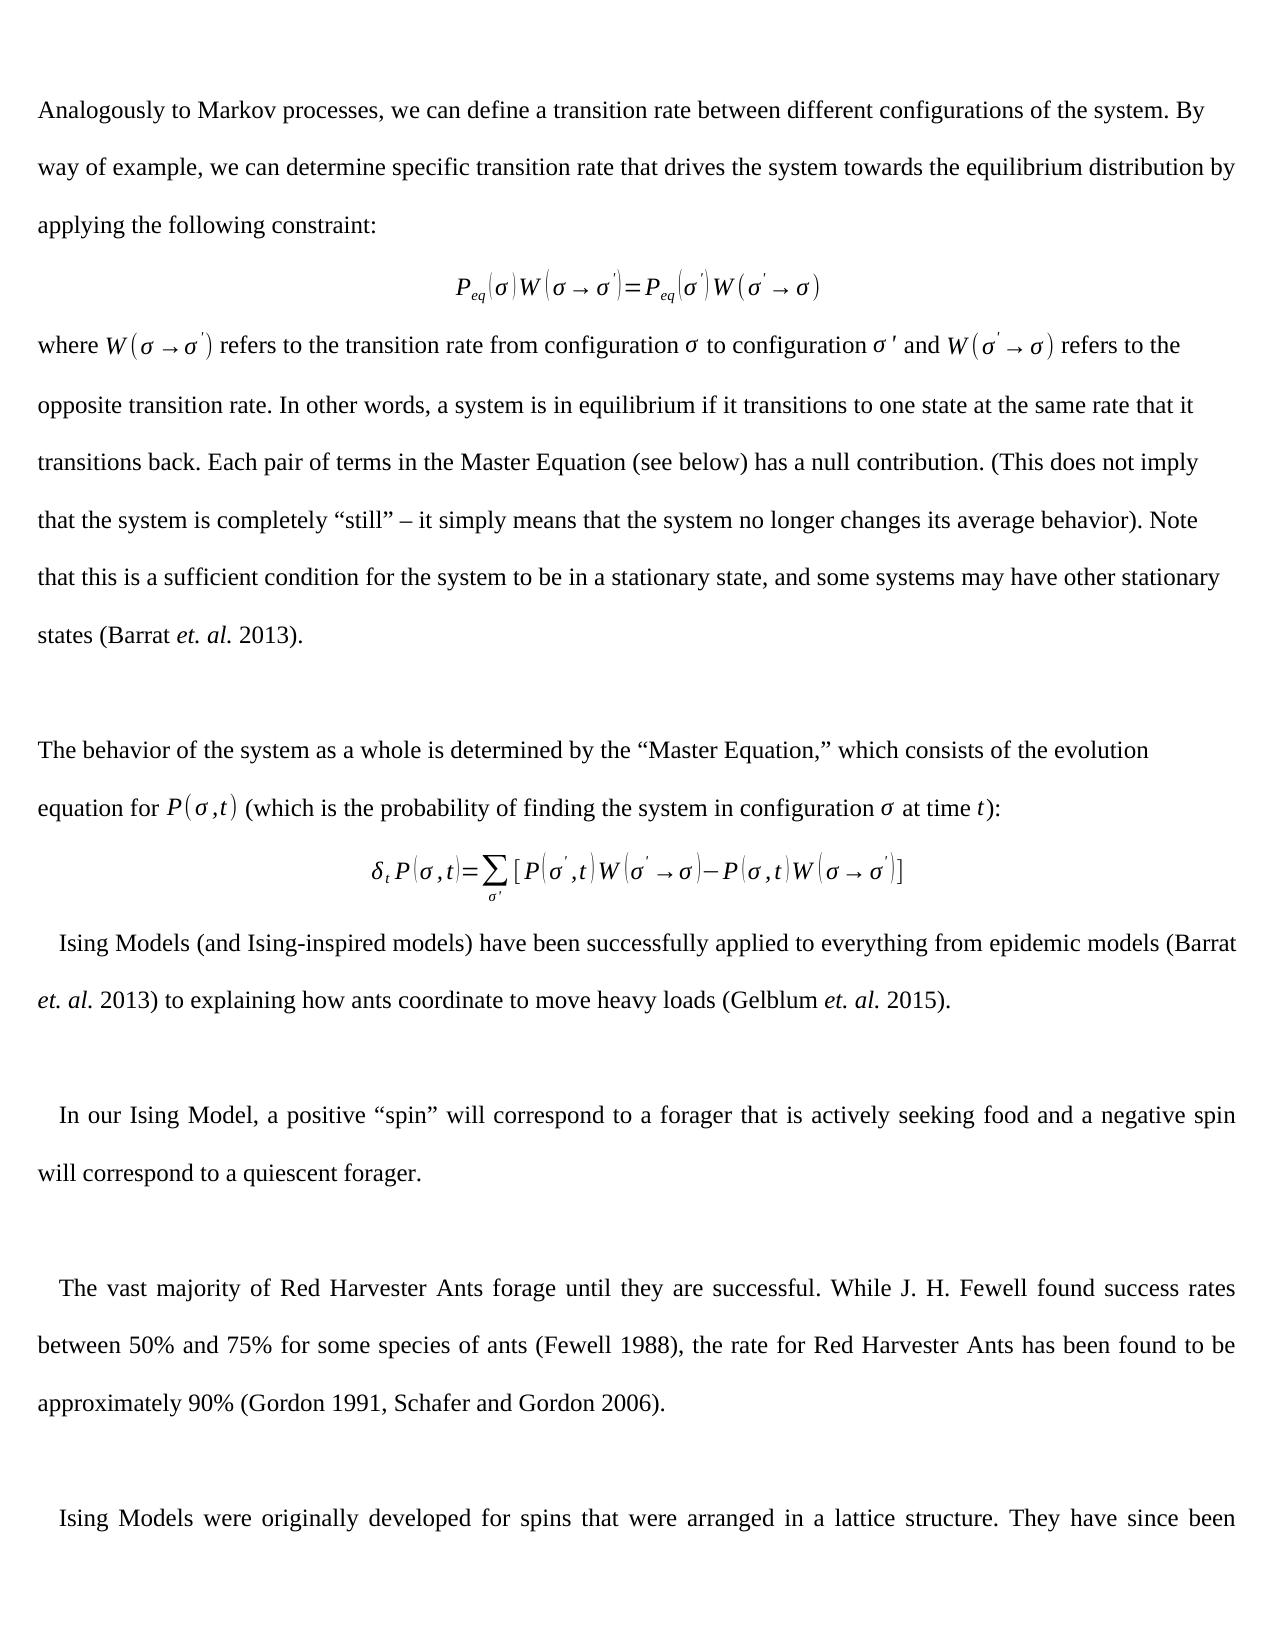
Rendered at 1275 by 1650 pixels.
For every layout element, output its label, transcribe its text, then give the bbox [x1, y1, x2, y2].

text In our Ising Model, a positive “spin” will correspond to a forager that is actively seeking food and a negative spin will correspond to a quiescent forager. [37, 1100, 1237, 1187]
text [37, 1503, 1237, 1532]
text The vast majority of Red Harvester Ants forage until they are successful. While J. H. Fewell found success rates between 50% and 75% for some species of ants (Fewell 1988), the rate for Red Harvester Ants has been found to be approximately 90% (Gordon 1991, Schafer and Gordon 2006). [37, 1273, 1237, 1417]
text The behavior of the system as a whole is determined by the “Master Equation,” which consists of the evolution equation for (which is the probability of finding the system in configuration at time ): [37, 735, 1237, 822]
text where refers to the transition rate from configuration to configuration and refers to the opposite transition rate. In other words, a system is in equilibrium if it transitions to one state at the same rate that it transitions back. Each pair of terms in the Master Equation (see below) has a null contribution. (This does not imply that the system is completely “still” – it simply means that the system no longer changes its average behavior). Note that this is a sufficient condition for the system to be in a stationary state, and some systems may have other stationary states (Barrat et. al. 2013). [37, 328, 1237, 648]
text Ising Models (and Ising-inspired models) have been successfully applied to everything from epidemic models (Barrat et. al. 2013) to explaining how ants coordinate to move heavy loads (Gelblum et. al. 2015). [37, 928, 1237, 1014]
text Analogously to Markov processes, we can define a transition rate between different configurations of the system. By way of example, we can determine specific transition rate that drives the system towards the equilibrium distribution by applying the following constraint: [37, 95, 1237, 239]
